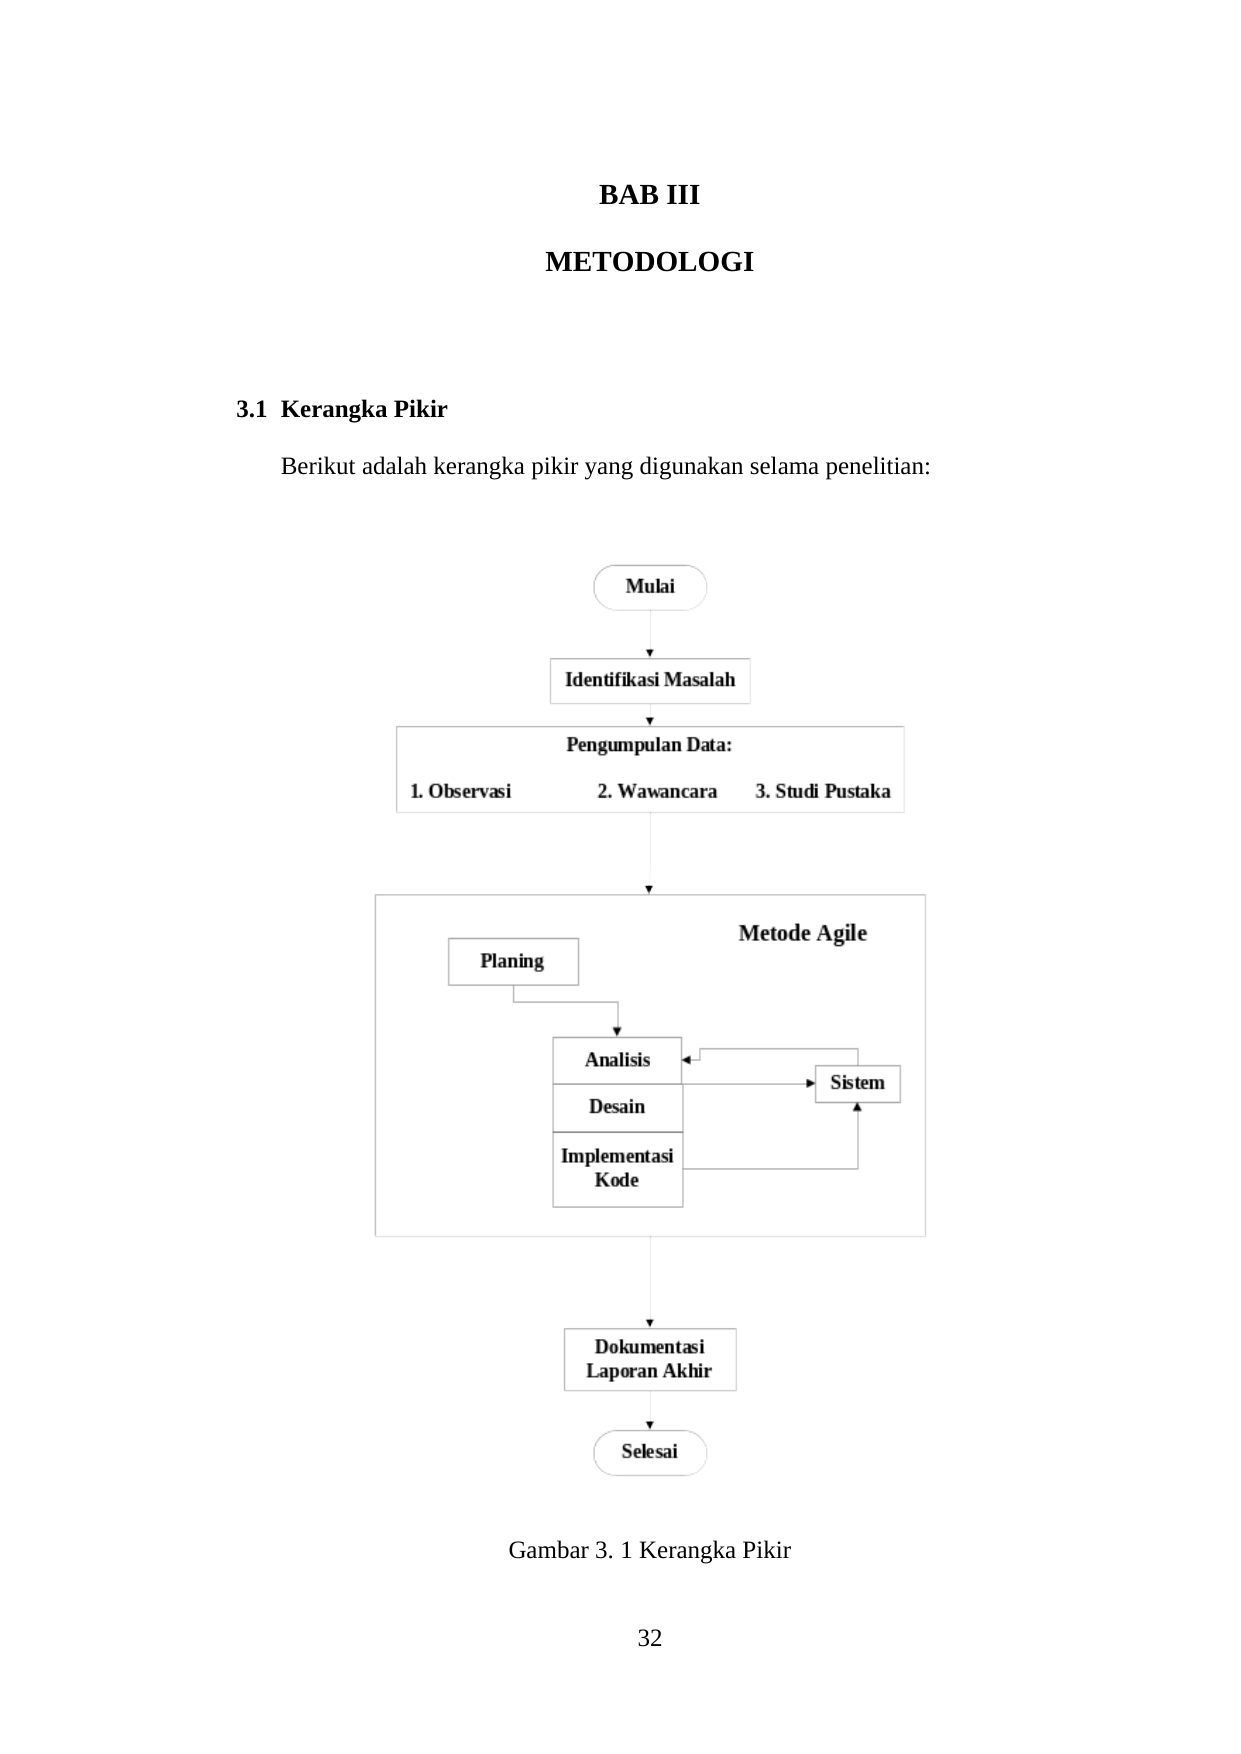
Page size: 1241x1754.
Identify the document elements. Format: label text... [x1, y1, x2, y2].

list Berikut adalah kerangka pikir yang digunakan selama penelitian: [281, 451, 1063, 480]
list Kerangka Pikir [236, 394, 1063, 423]
subtitle BAB III METODOLOGI [236, 177, 1063, 278]
text Gambar 3. 1 Kerangka Pikir [236, 1535, 1063, 1564]
